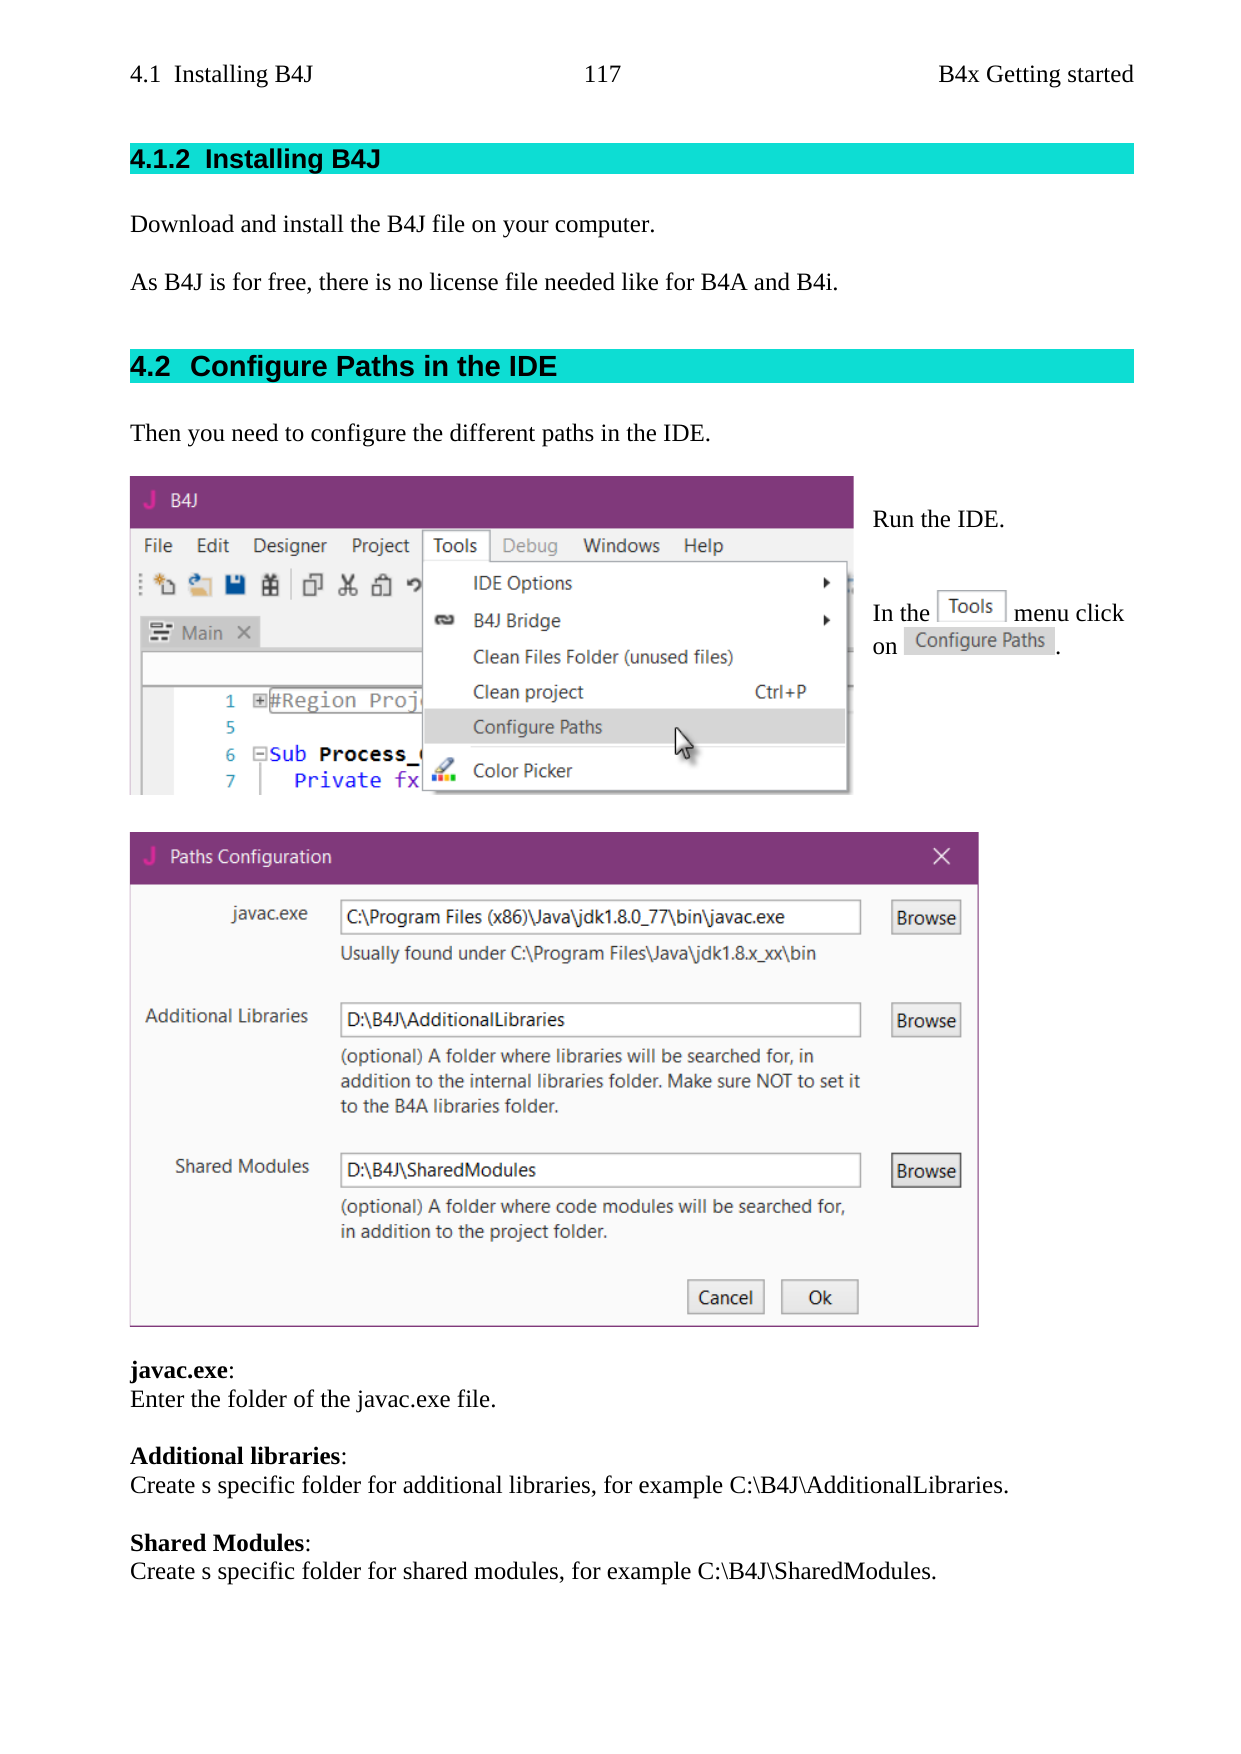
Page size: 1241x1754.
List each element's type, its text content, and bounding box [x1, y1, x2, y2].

text Create s specific folder for shared modules, for example C:\B4J\SharedModules. [130, 1556, 1134, 1585]
text Additional libraries: [130, 1441, 1134, 1470]
text As B4J is for free, there is no license file needed like for B4A and B4i. [130, 267, 1134, 296]
picture [129, 476, 854, 795]
picture [903, 627, 1055, 655]
text javac.exe: [130, 1355, 1134, 1384]
text Then you need to configure the different paths in the IDE. [130, 418, 1134, 447]
text Download and install the B4J file on your computer. [130, 209, 1134, 238]
subtitle Installing B4J [130, 143, 1134, 174]
subtitle Configure Paths in the IDE [130, 349, 1134, 383]
text Run the IDE. [854, 504, 1134, 533]
picture [936, 590, 1008, 622]
picture [129, 832, 979, 1327]
text Enter the folder of the javac.exe file. [130, 1384, 1134, 1413]
text Shared Modules: [130, 1528, 1134, 1556]
text Create s specific folder for additional libraries, for example C:\B4J\AdditionalLibraries. [130, 1470, 1134, 1499]
